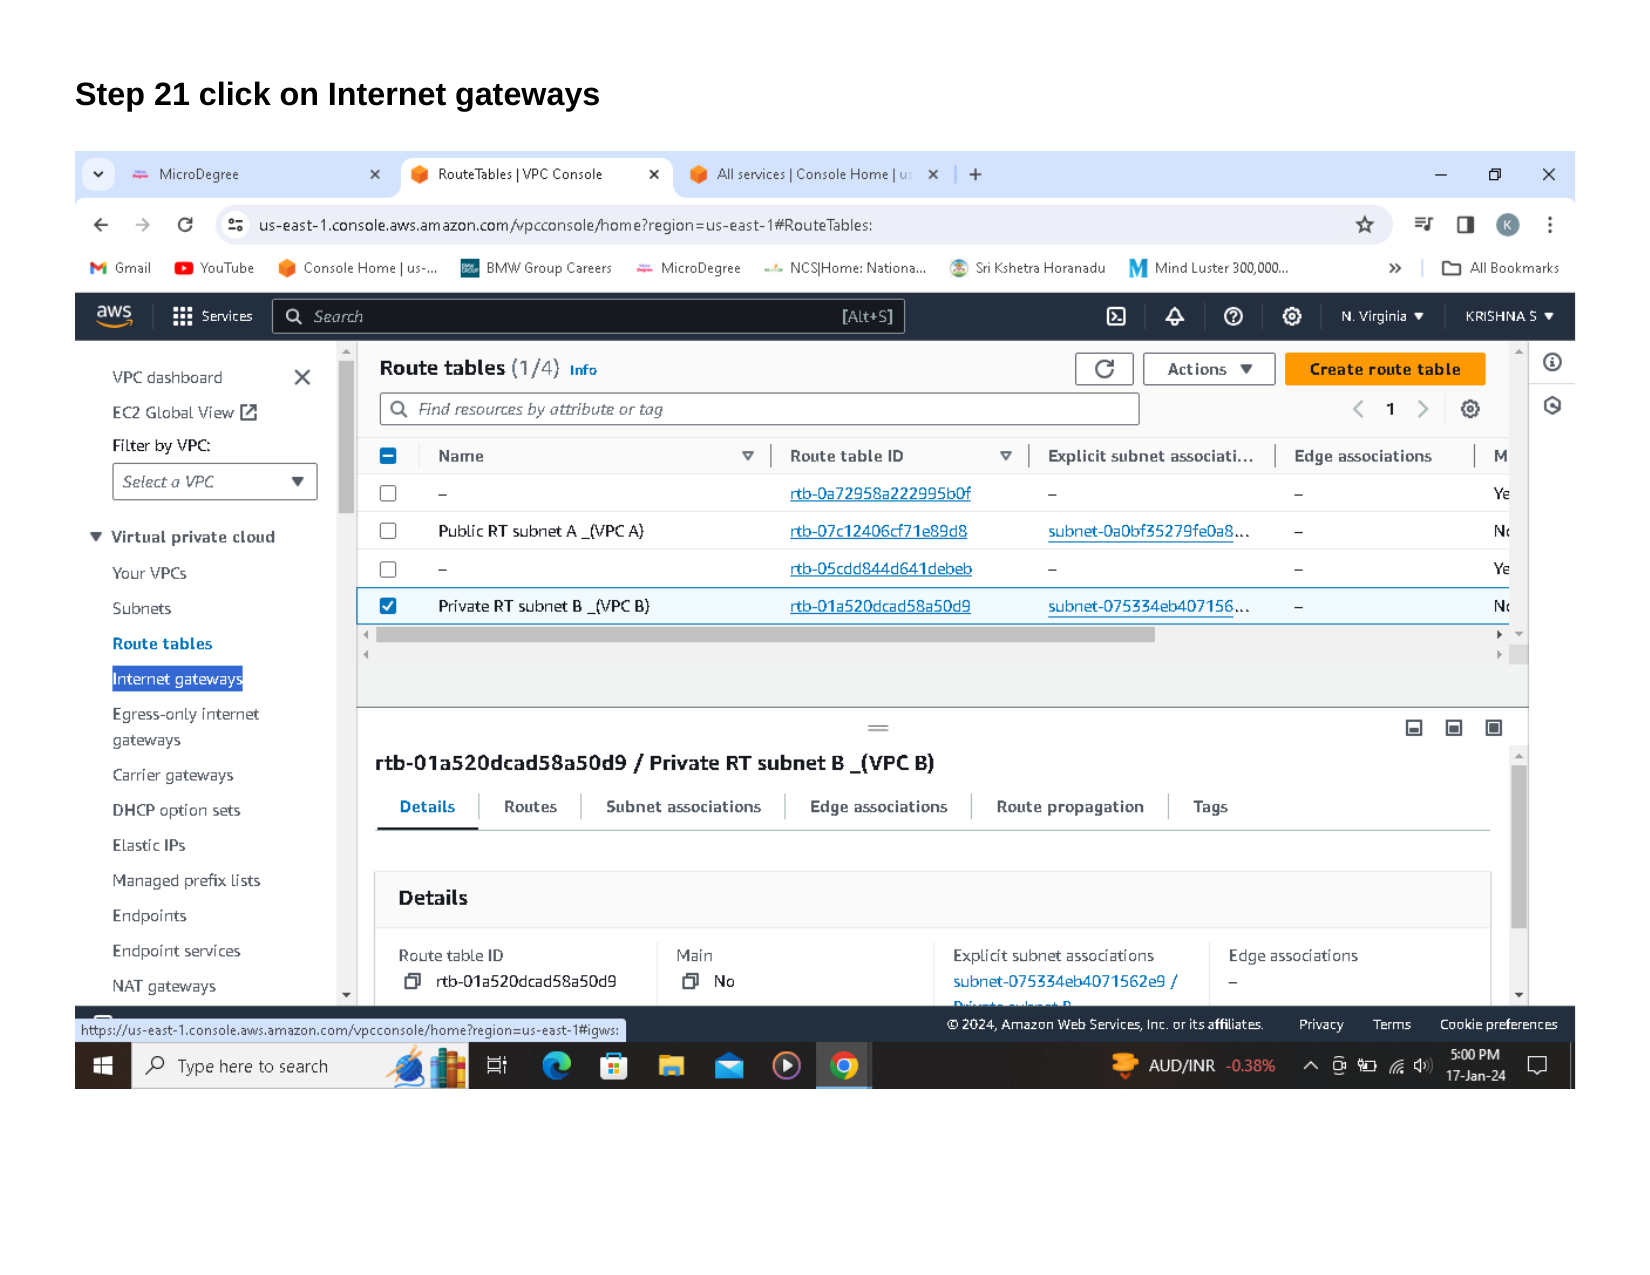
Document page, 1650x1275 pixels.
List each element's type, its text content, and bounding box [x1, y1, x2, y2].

picture [75, 151, 1575, 1089]
text Step 21 click on Internet gateways [75, 75, 1575, 112]
